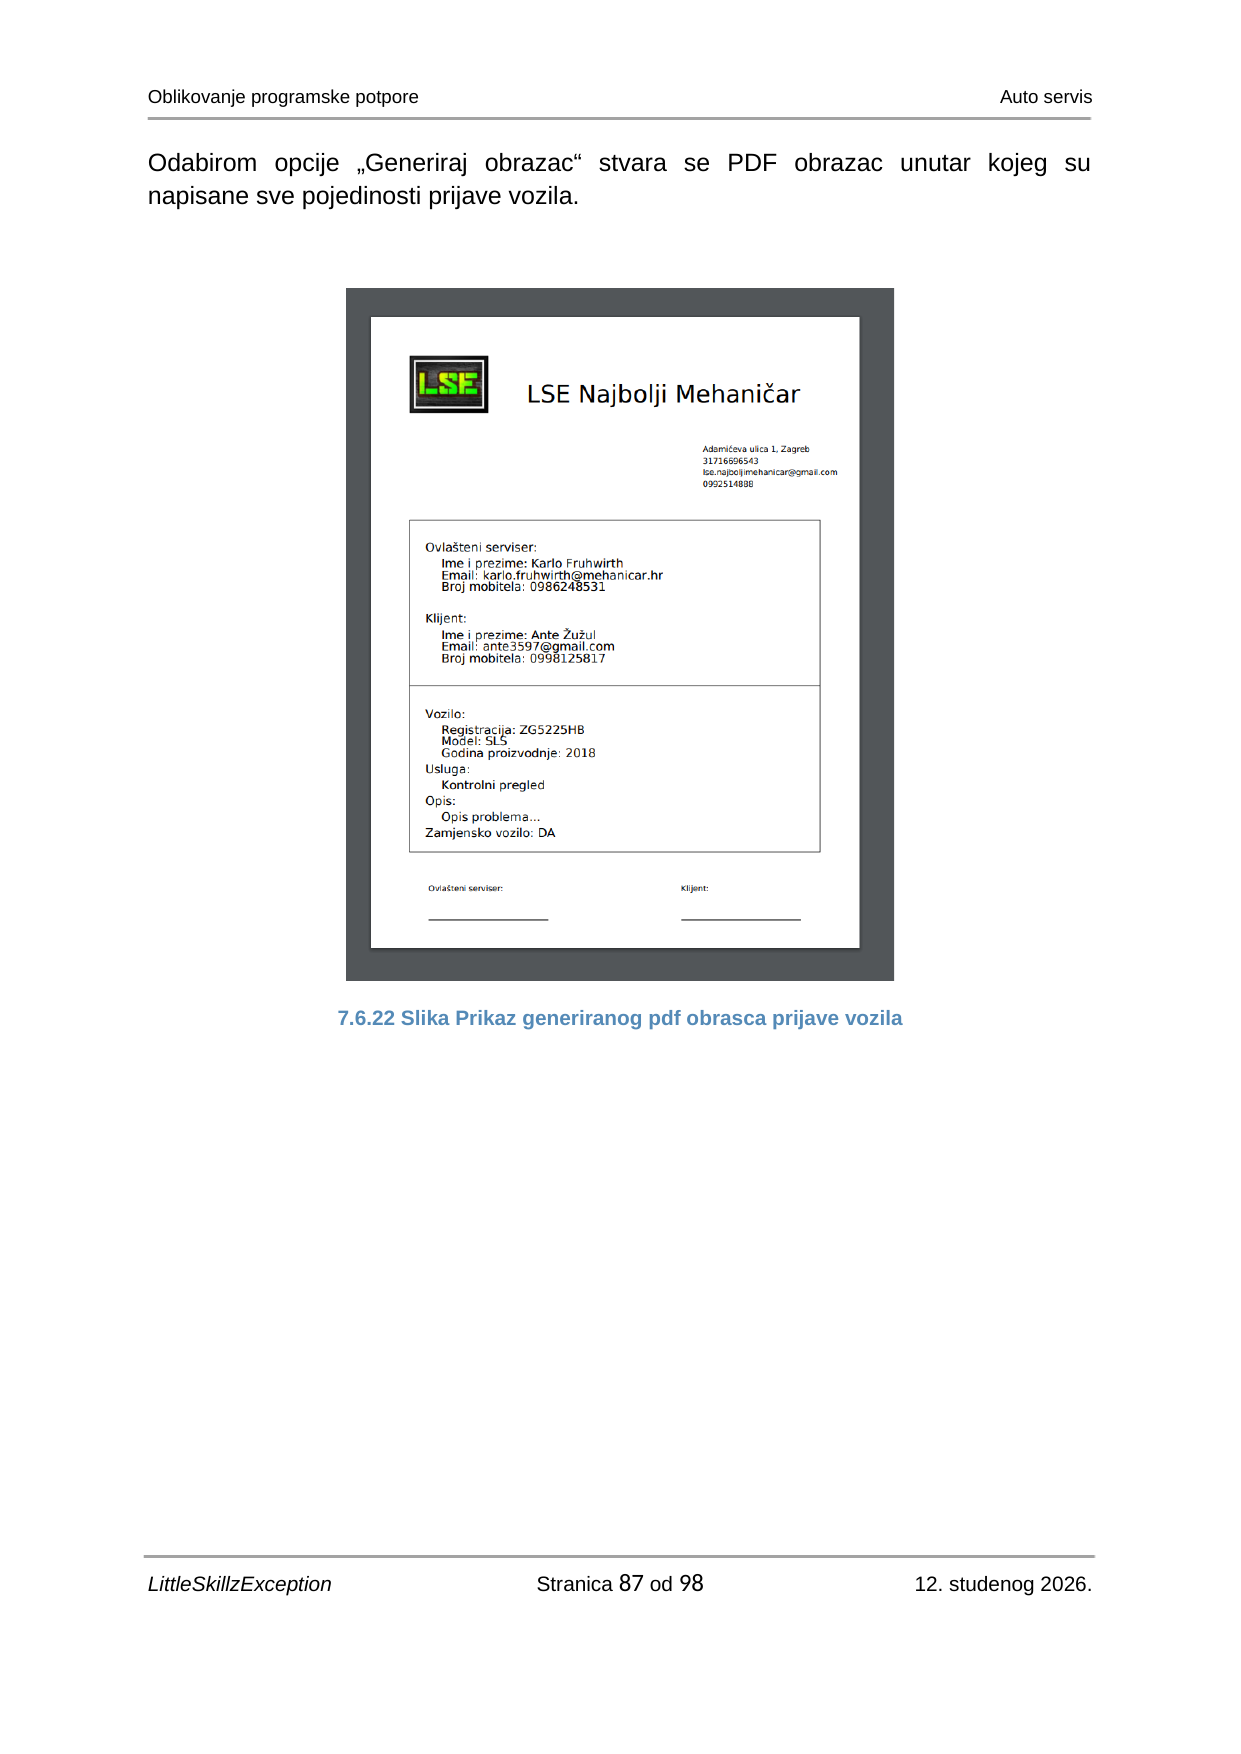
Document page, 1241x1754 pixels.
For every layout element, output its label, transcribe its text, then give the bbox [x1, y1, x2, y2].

text Odabirom opcije „Generiraj obrazac“ stvara se PDF obrazac unutar kojeg su napisane sve pojedinosti prijave vozila. [148, 148, 1093, 209]
picture [346, 288, 895, 981]
text 7.6.22 Slika Prikaz generiranog pdf obrasca prijave vozila [148, 1006, 1093, 1030]
